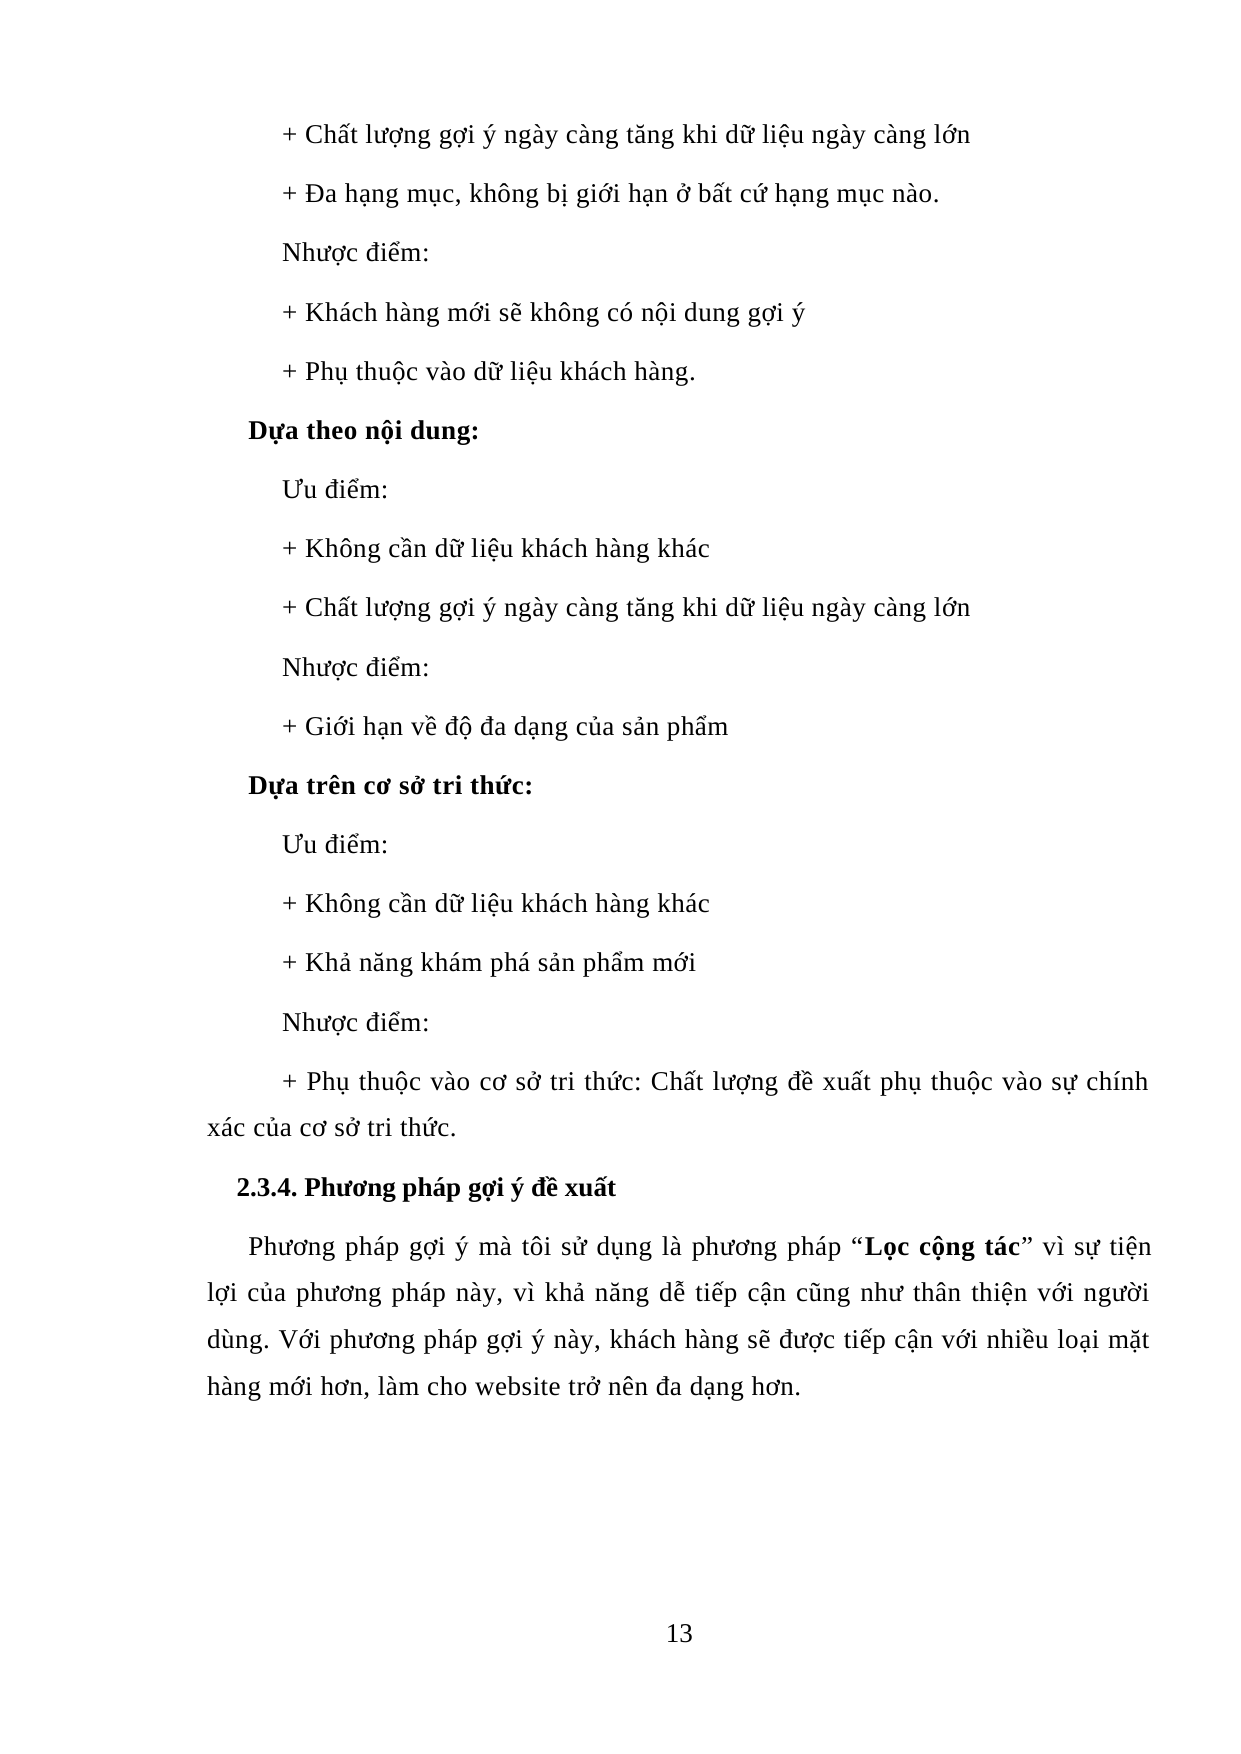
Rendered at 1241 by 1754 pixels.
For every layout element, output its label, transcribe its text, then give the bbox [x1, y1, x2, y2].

text + Giới hạn về độ đa dạng của sản phẩm [207, 710, 1152, 741]
text Ưu điểm: [207, 828, 1152, 859]
text + Không cần dữ liệu khách hàng khác [207, 887, 1152, 918]
text Ưu điểm: [207, 473, 1152, 504]
text + Không cần dữ liệu khách hàng khác [207, 532, 1152, 563]
text + Khả năng khám phá sản phẩm mới [207, 946, 1152, 978]
text Nhược điểm: [207, 651, 1152, 682]
text Dựa theo nội dung: [207, 414, 1152, 445]
subtitle Phương pháp gợi ý đề xuất [236, 1171, 1152, 1202]
text Phương pháp gợi ý mà tôi sử dụng là phương pháp “Lọc cộng tác” vì sự tiện lợi của phương pháp này, vì khả năng dễ tiếp cận cũng như thân thiện với người dùng. Với phương pháp gợi ý này, khách hàng sẽ được tiếp cận với nhiều loại mặt hàng mới hơn, làm cho website trở nên đa dạng hơn. [207, 1230, 1152, 1401]
text + Chất lượng gợi ý ngày càng tăng khi dữ liệu ngày càng lớn [207, 591, 1152, 623]
text Nhược điểm: [207, 1006, 1152, 1037]
text Dựa trên cơ sở tri thức: [207, 769, 1152, 800]
text + Phụ thuộc vào cơ sở tri thức: Chất lượng đề xuất phụ thuộc vào sự chính xác của cơ sở tri thức. [207, 1065, 1152, 1143]
text + Chất lượng gợi ý ngày càng tăng khi dữ liệu ngày càng lớn [207, 118, 1152, 149]
text + Phụ thuộc vào dữ liệu khách hàng. [207, 355, 1152, 386]
text Nhược điểm: [207, 236, 1152, 268]
text + Khách hàng mới sẽ không có nội dung gợi ý [207, 296, 1152, 327]
text + Đa hạng mục, không bị giới hạn ở bất cứ hạng mục nào. [207, 177, 1152, 208]
